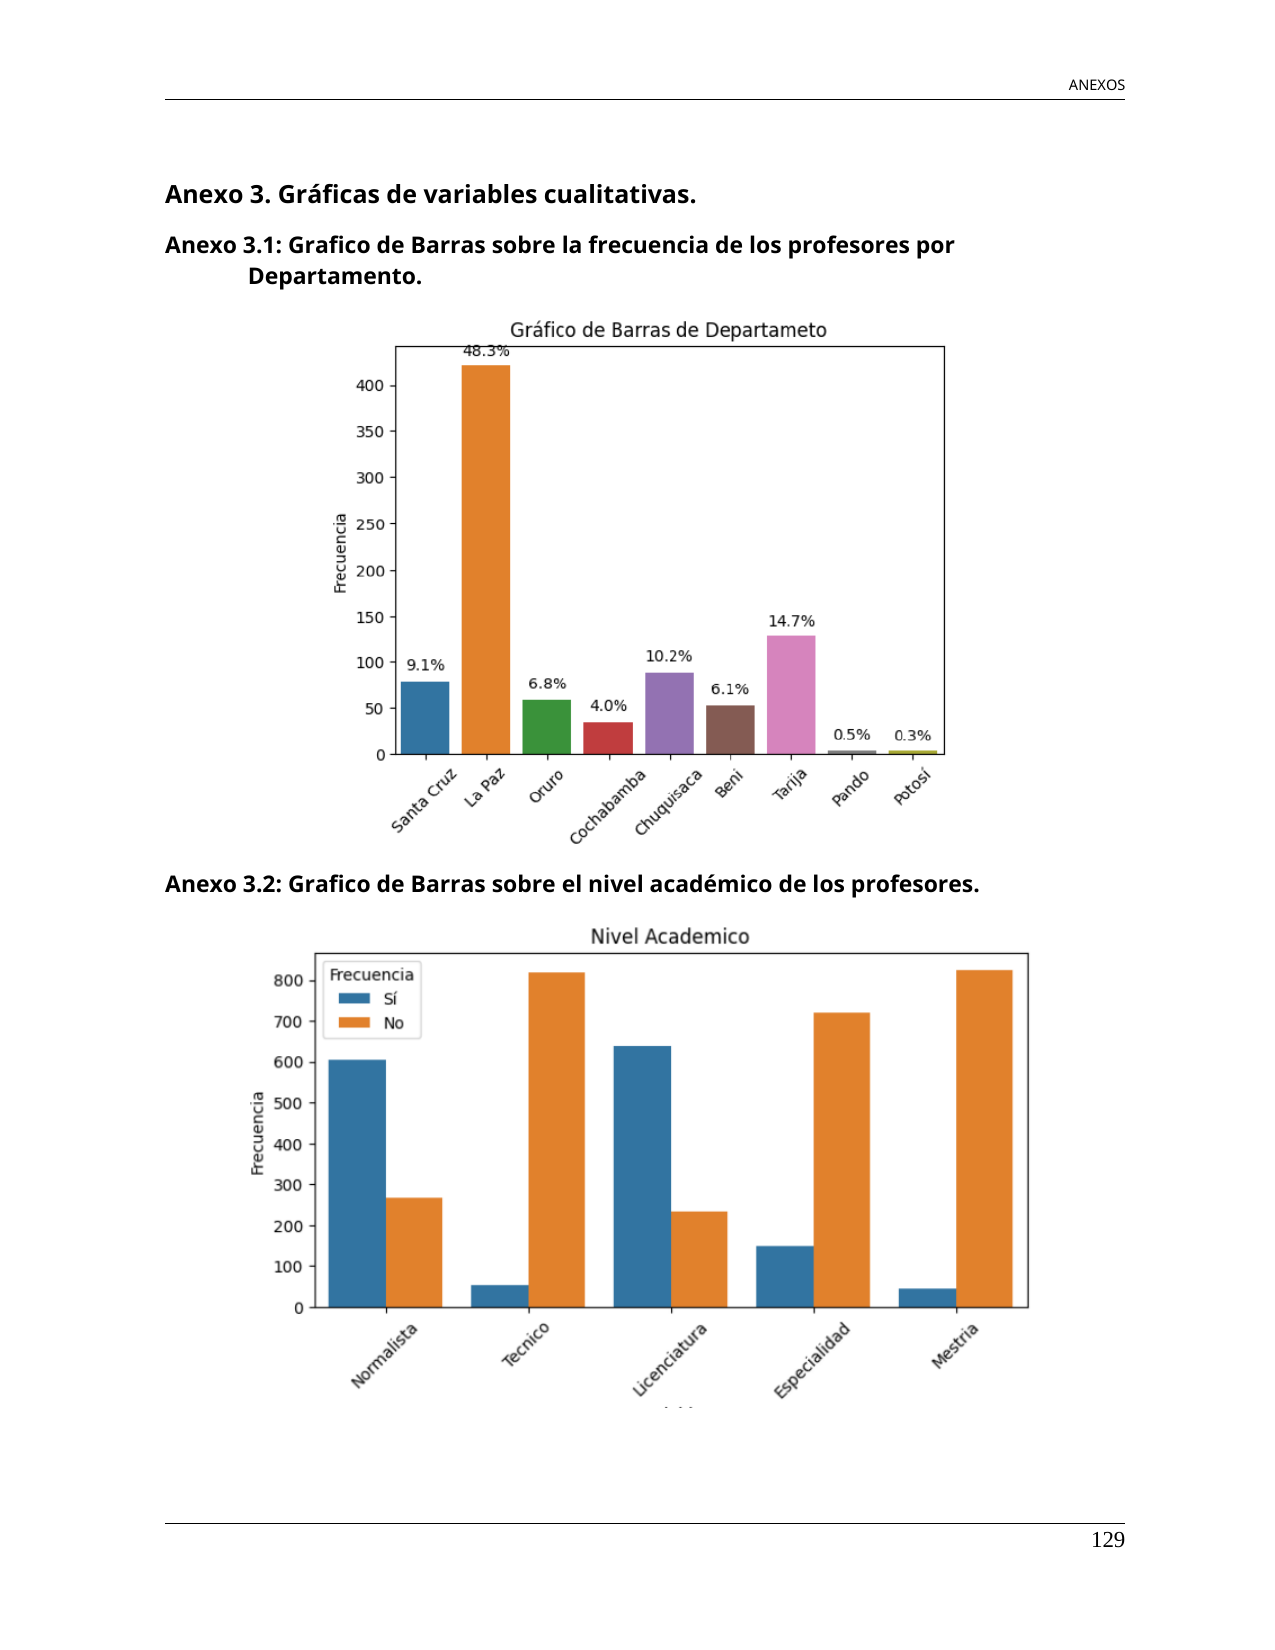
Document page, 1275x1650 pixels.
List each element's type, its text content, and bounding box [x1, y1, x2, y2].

picture [247, 913, 1043, 1408]
picture [332, 305, 958, 848]
subtitle Anexo 3.2: Grafico de Barras sobre el nivel académico de los profesores. [165, 868, 1125, 899]
subtitle Anexo 3. Gráficas de variables cualitativas. [165, 177, 1125, 211]
subtitle Anexo 3.1: Grafico de Barras sobre la frecuencia de los profesores por Departamento. [165, 229, 1125, 291]
